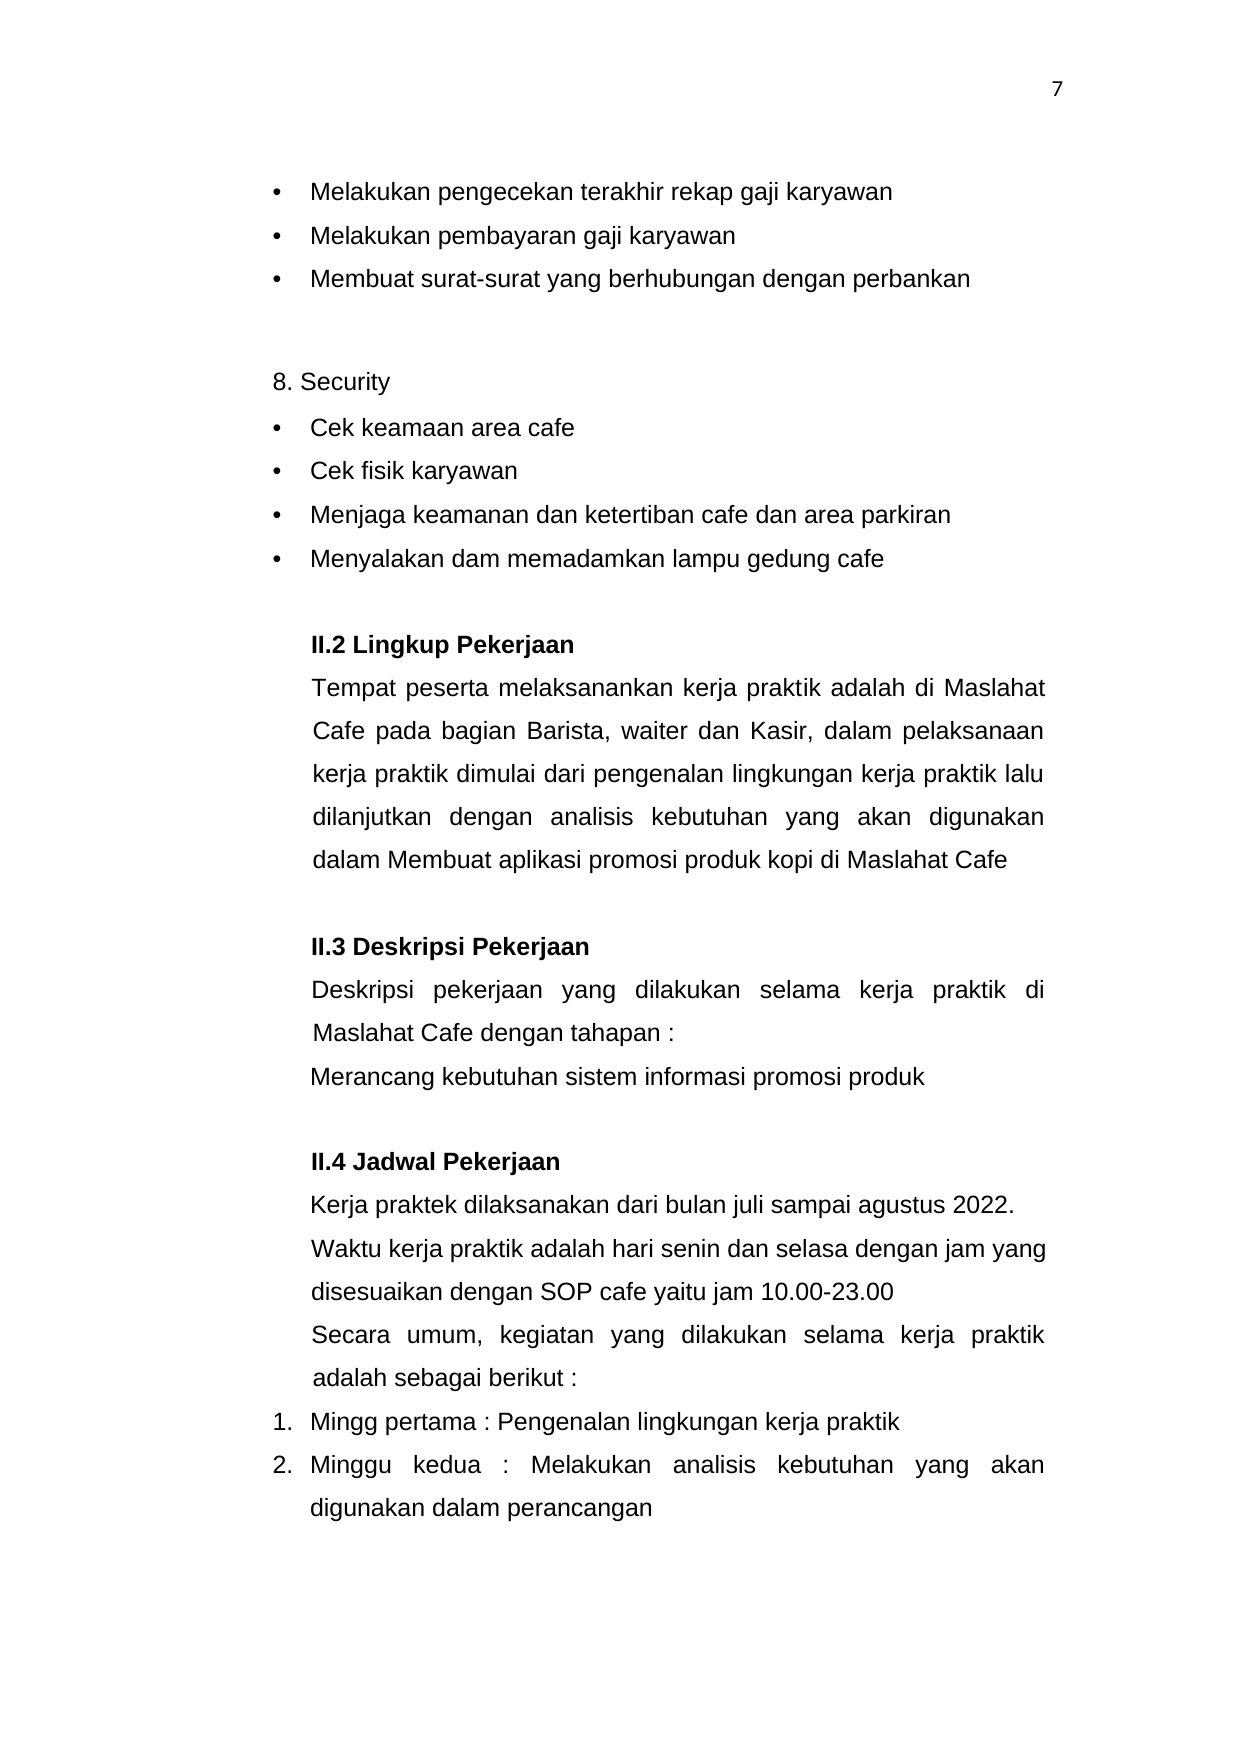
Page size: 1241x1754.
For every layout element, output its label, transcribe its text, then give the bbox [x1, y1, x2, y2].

list Menyalakan dam memadamkan lampu gedung cafe [272, 544, 1046, 572]
text Secara umum, kegiatan yang dilakukan selama kerja praktik adalah sebagai berikut : [311, 1320, 1046, 1392]
text 8. Security [272, 367, 1046, 396]
list Merancang kebutuhan sistem informasi promosi produk [310, 1062, 1046, 1090]
list Melakukan pembayaran gaji karyawan [272, 221, 1046, 249]
list Minggu kedua : Melakukan analisis kebutuhan yang akan digunakan dalam perancangan [272, 1450, 1046, 1522]
subtitle II.3 Deskripsi Pekerjaan [311, 932, 1063, 960]
list Cek fisik karyawan [272, 456, 1046, 485]
list Mingg pertama : Pengenalan lingkungan kerja praktik [272, 1407, 1046, 1435]
list Menjaga keamanan dan ketertiban cafe dan area parkiran [272, 500, 1046, 529]
text Deskripsi pekerjaan yang dilakukan selama kerja praktik di Maslahat Cafe dengan tahapan : [311, 975, 1046, 1047]
text Kerja praktek dilaksanakan dari bulan juli sampai agustus 2022. Waktu kerja praktik adalah hari senin dan selasa dengan jam yang disesuaikan dengan SOP cafe yaitu jam 10.00-23.00 [310, 1191, 1063, 1306]
text Tempat peserta melaksanankan kerja praktik adalah di Maslahat Cafe pada bagian Barista, waiter dan Kasir, dalam pelaksanaan kerja praktik dimulai dari pengenalan lingkungan kerja praktik lalu dilanjutkan dengan analisis kebutuhan yang akan digunakan dalam Membuat aplikasi promosi produk kopi di Maslahat Cafe [311, 673, 1046, 874]
list Melakukan pengecekan terakhir rekap gaji karyawan [272, 177, 1046, 206]
subtitle II.2 Lingkup Pekerjaan [311, 630, 1063, 658]
list Membuat surat-surat yang berhubungan dengan perbankan [272, 264, 1046, 293]
subtitle II.4 Jadwal Pekerjaan [311, 1147, 1063, 1176]
list Cek keamaan area cafe [272, 413, 1046, 441]
